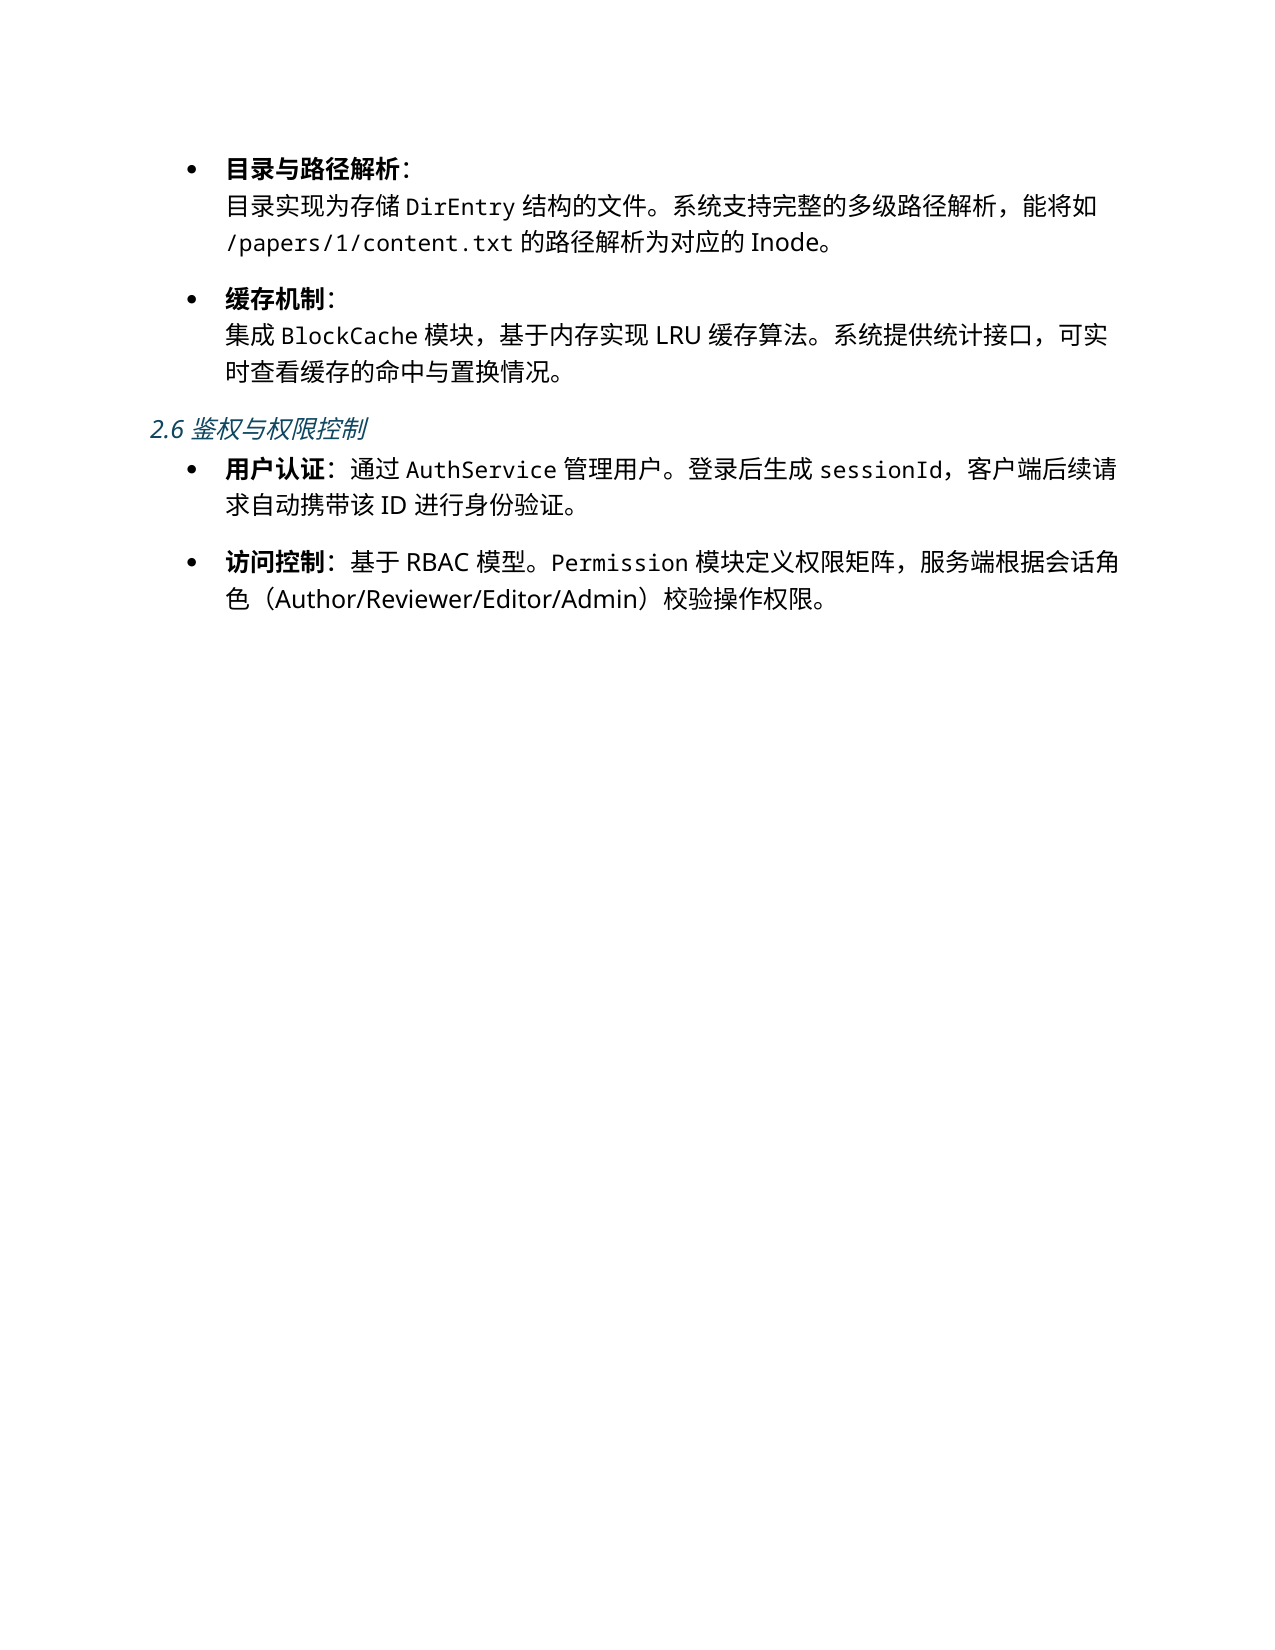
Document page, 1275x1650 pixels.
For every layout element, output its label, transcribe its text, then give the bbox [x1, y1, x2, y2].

list 缓存机制： 集成 BlockCache 模块，基于内存实现 LRU 缓存算法。系统提供统计接口，可实时查看缓存的命中与置换情况。 [187, 279, 1125, 388]
list 用户认证：通过 AuthService 管理用户。登录后生成 sessionId，客户端后续请求自动携带该 ID 进行身份验证。 [187, 449, 1125, 522]
list 访问控制：基于 RBAC 模型。Permission 模块定义权限矩阵，服务端根据会话角色（Author/Reviewer/Editor/Admin）校验操作权限。 [187, 543, 1125, 615]
subtitle 2.6 鉴权与权限控制 [150, 409, 1125, 445]
list 目录与路径解析： 目录实现为存储 DirEntry 结构的文件。系统支持完整的多级路径解析，能将如 /papers/1/content.txt 的路径解析为对应的 Inode。 [187, 150, 1125, 259]
